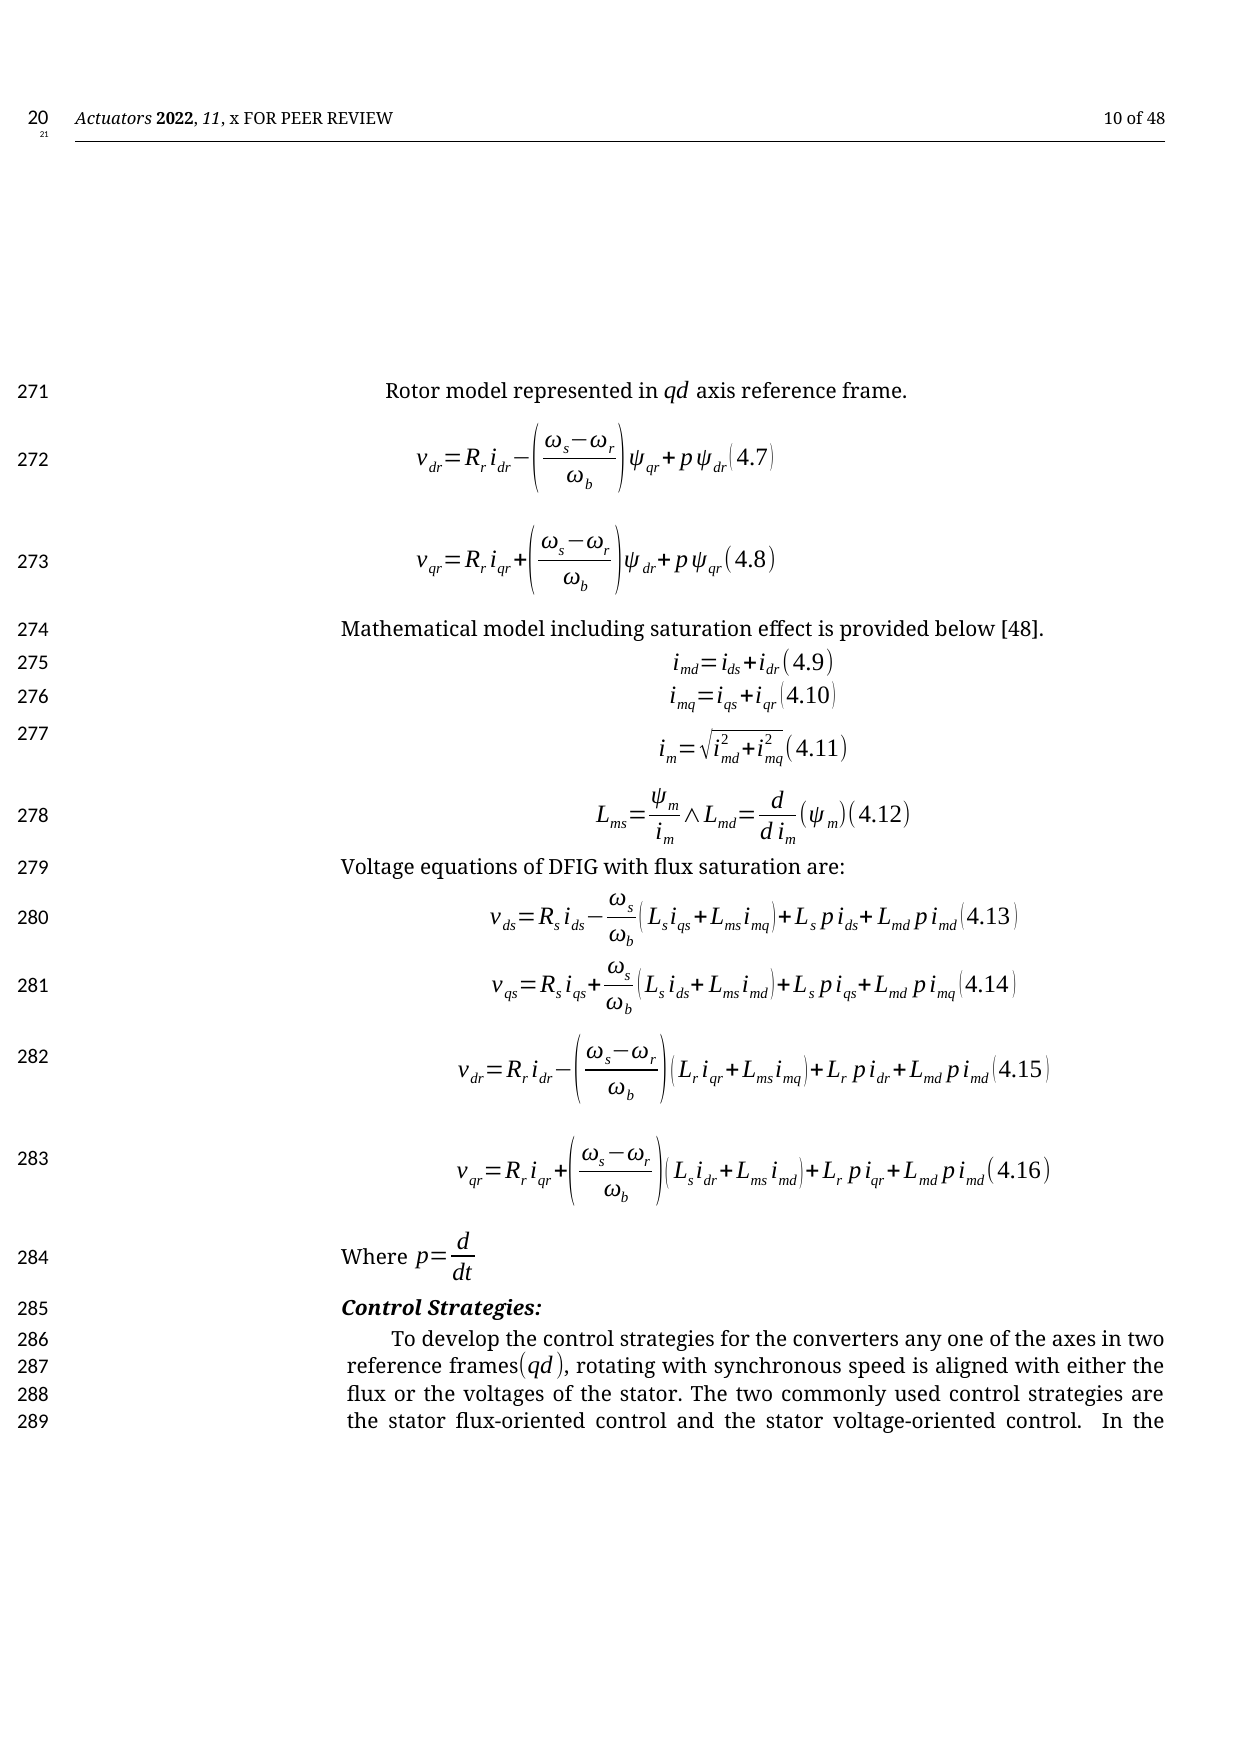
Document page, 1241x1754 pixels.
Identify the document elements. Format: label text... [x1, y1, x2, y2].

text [347, 1324, 1165, 1434]
text Control Strategies: [75, 1291, 1165, 1324]
text Where [341, 1223, 1165, 1291]
text Voltage equations of DFIG with flux saturation are: [341, 849, 1165, 883]
text Mathematical model including saturation effect is provided below [48]. [341, 611, 1165, 645]
text Rotor model represented in axis reference frame. [112, 374, 1165, 408]
